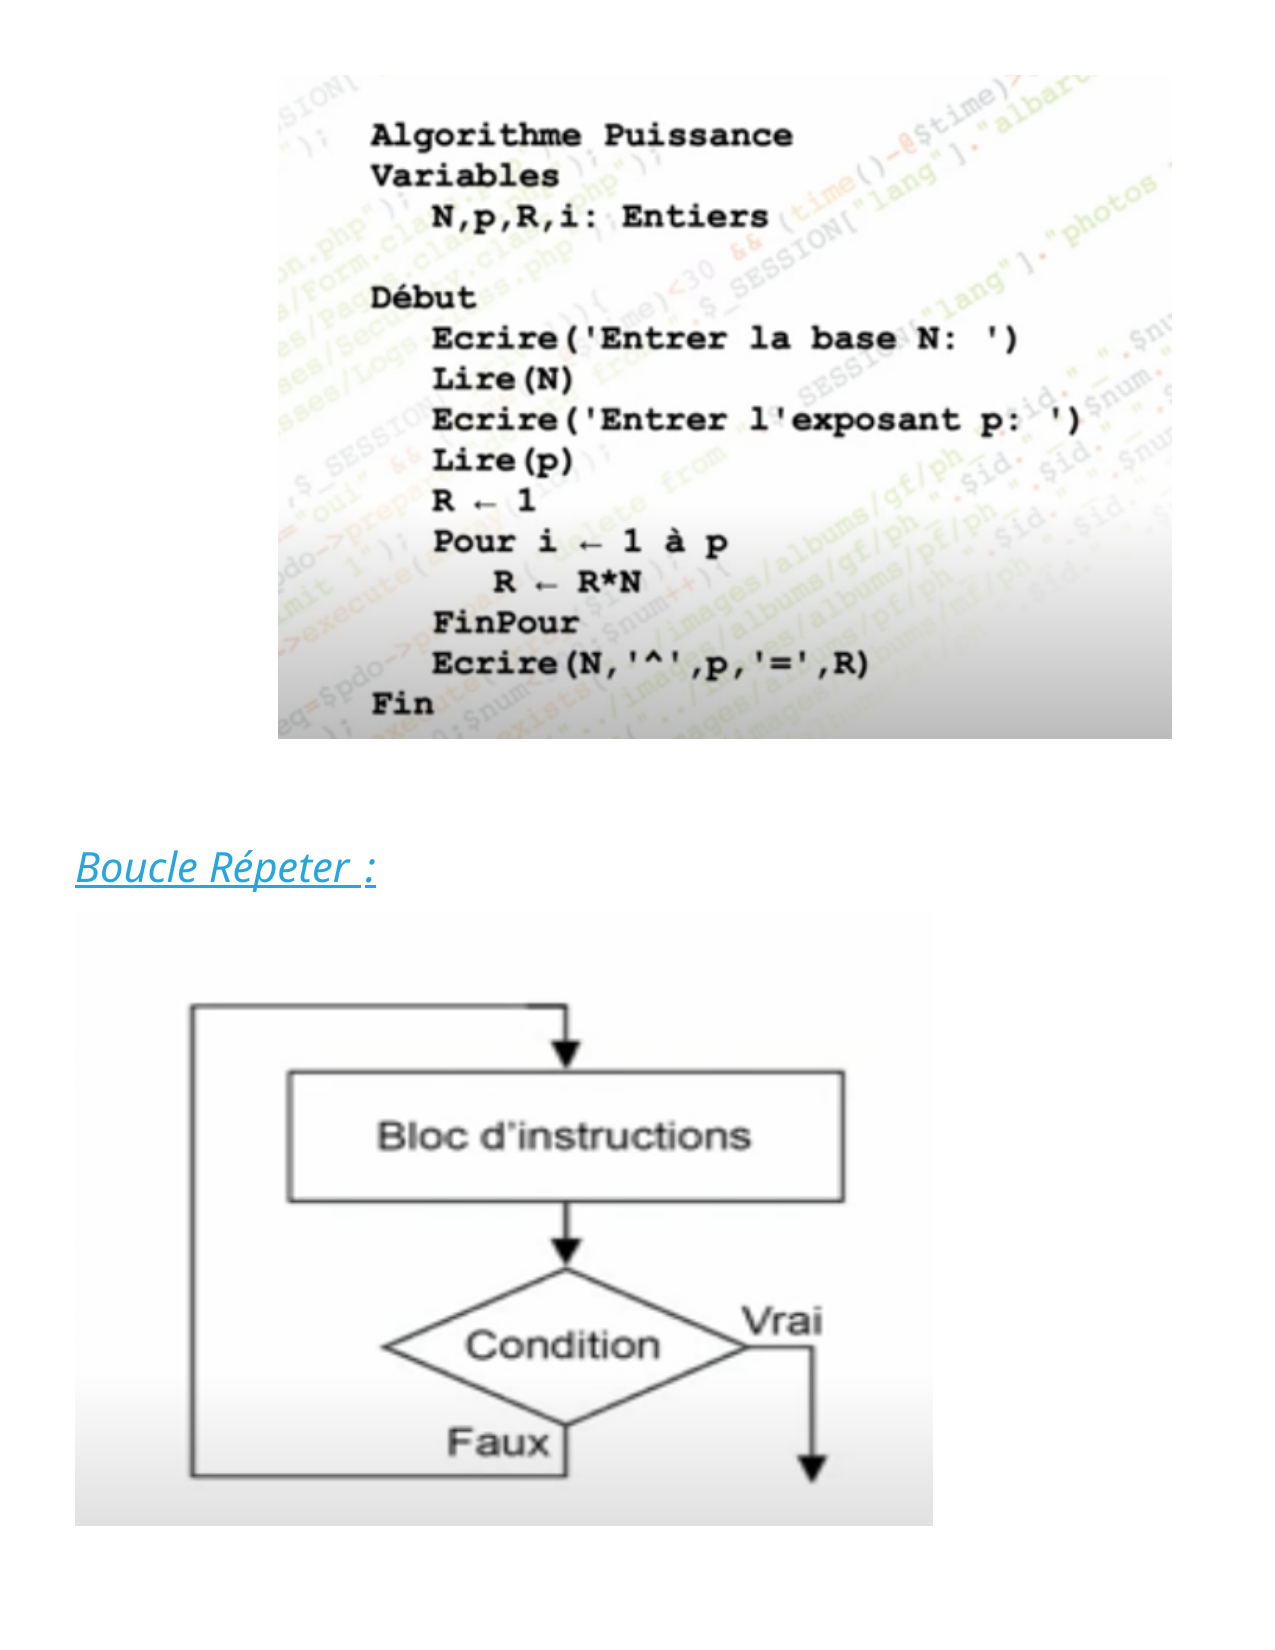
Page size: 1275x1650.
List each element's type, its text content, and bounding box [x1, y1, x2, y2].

subtitle Boucle Répeter : [75, 837, 1200, 894]
picture [278, 75, 1172, 739]
picture [75, 911, 933, 1526]
